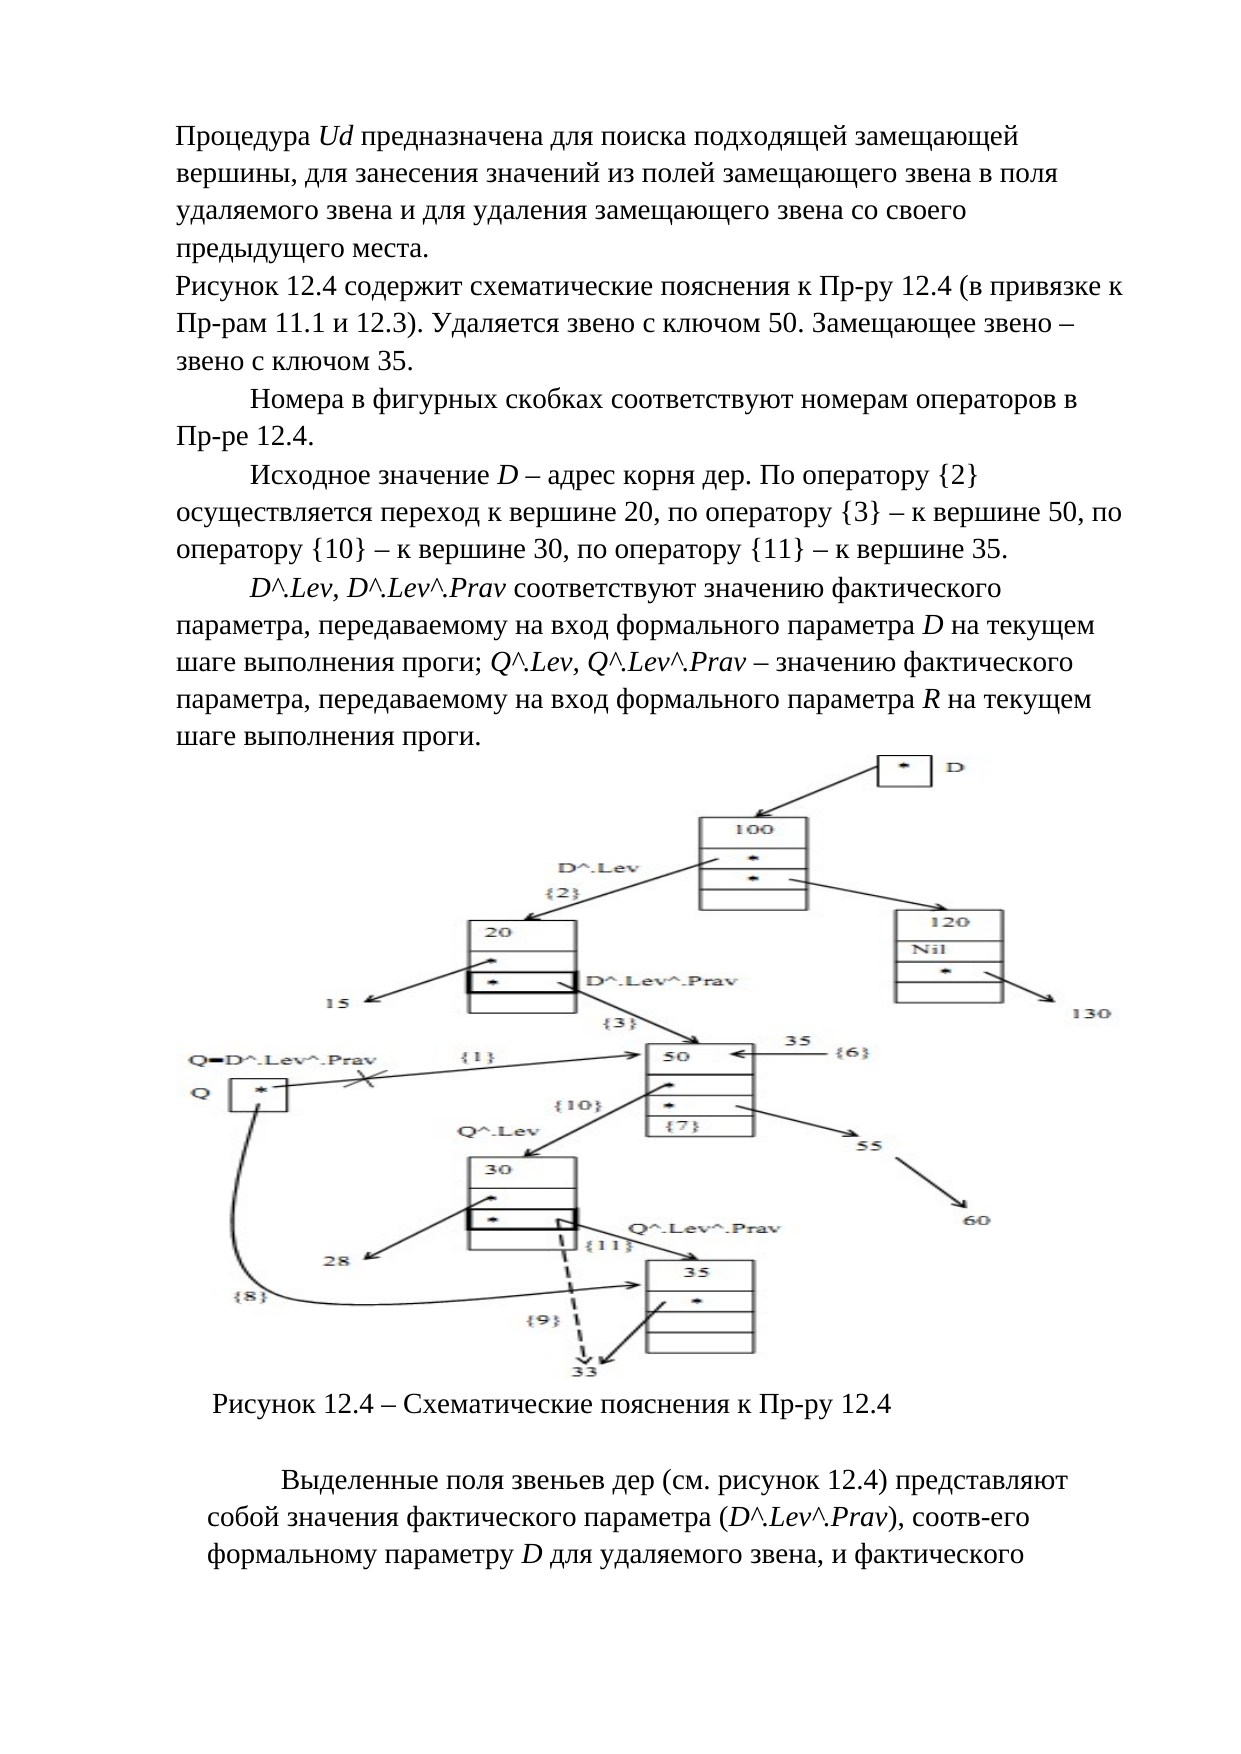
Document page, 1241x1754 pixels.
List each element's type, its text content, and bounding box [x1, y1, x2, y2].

text Рисунок 12.4 – Схематические пояснения к Пр-ру 12.4 [212, 1386, 1089, 1419]
text Процедура Ud предназначена для поиска подходящей замещающей вершины, для занесения значений из полей замещающего звена в поля удаляемого звена и для удаления замещающего звена со своего предыдущего места. [175, 118, 1124, 263]
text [207, 1462, 1124, 1570]
text Исходное значение D – адрес корня дер. По оператору {2} осуществляется переход к вершине 20, по оператору {3} – к вершине 50, по оператору {10} – к вершине 30, по оператору {11} – к вершине 35. [176, 457, 1124, 565]
picture [175, 755, 1121, 1381]
text Номера в фигурных скобках соответствуют номерам операторов в Пр-ре 12.4. [176, 381, 1124, 452]
text Рисунок 12.4 содержит схематические пояснения к Пр-ру 12.4 (в привязке к Пр-рам 11.1 и 12.3). Удаляется звено с ключом 50. Замещающее звено – звено с ключом 35. [175, 268, 1124, 376]
